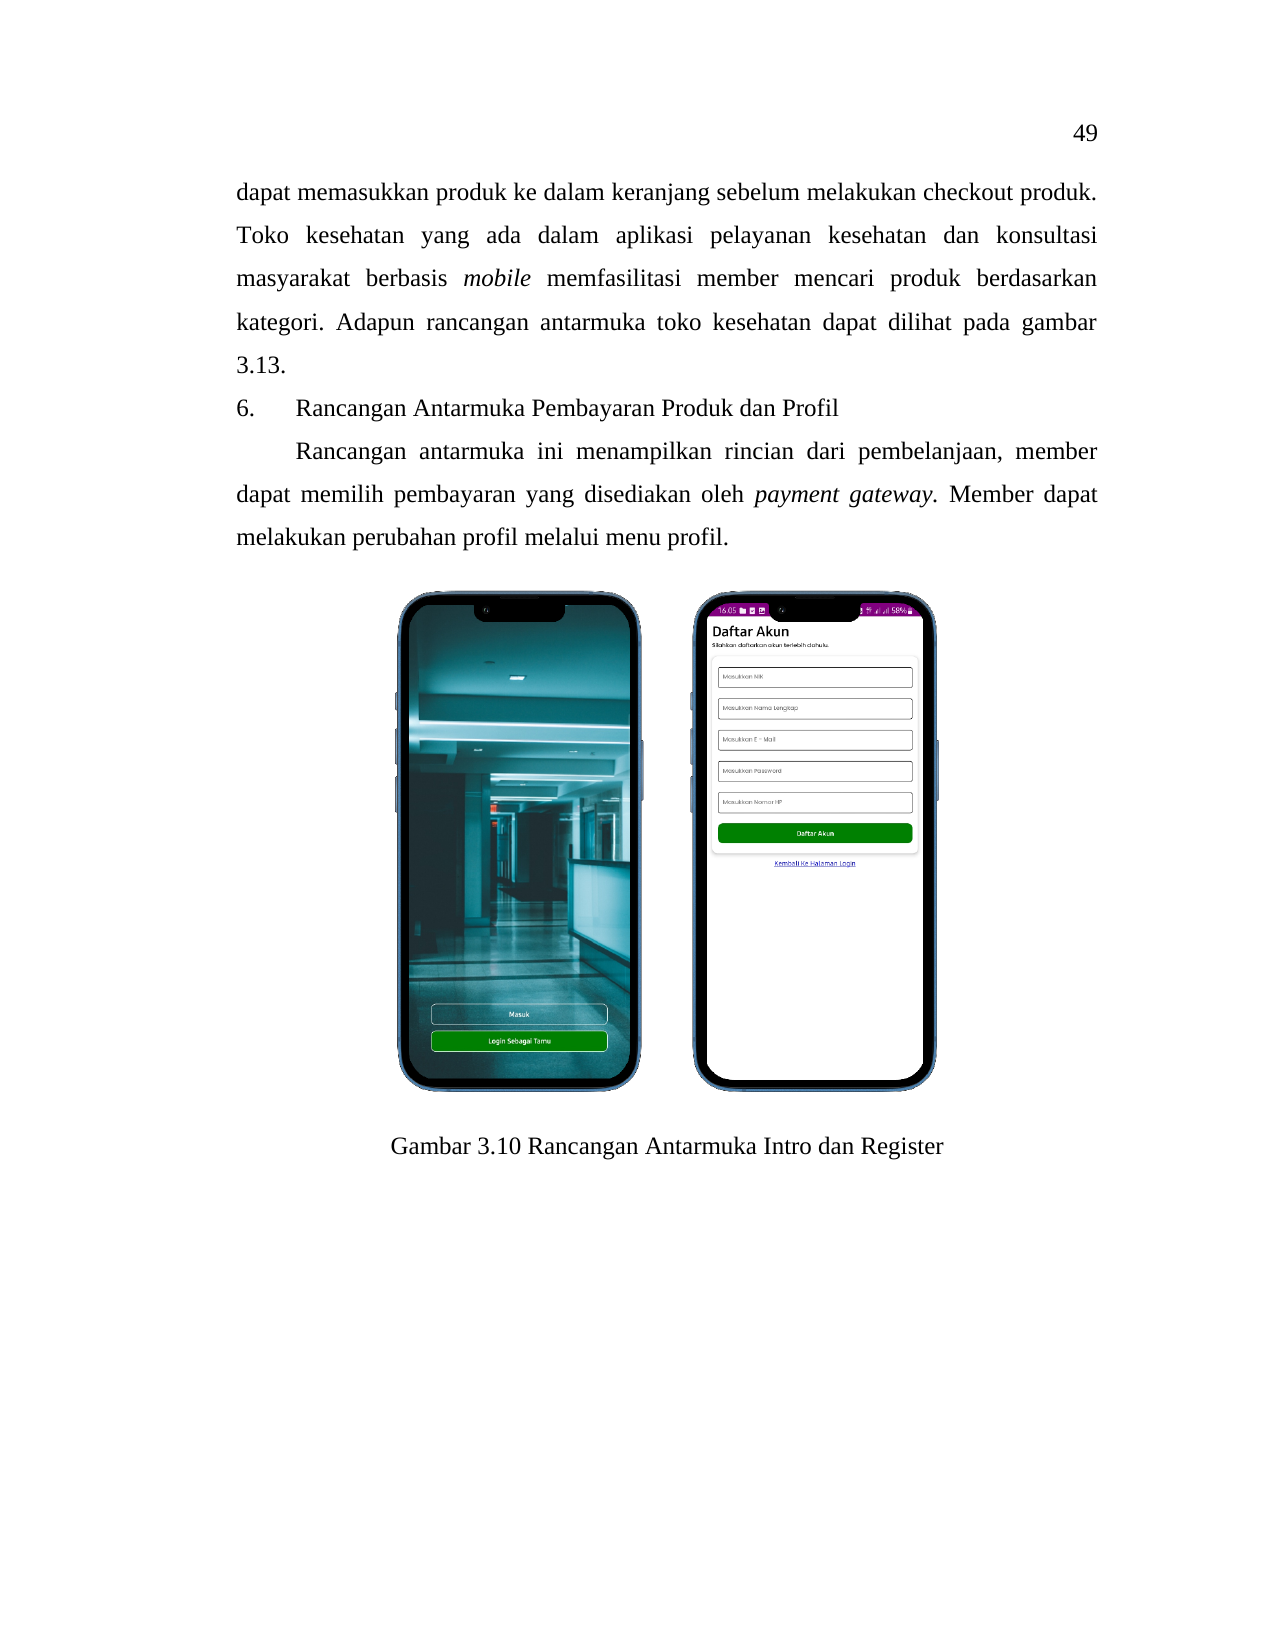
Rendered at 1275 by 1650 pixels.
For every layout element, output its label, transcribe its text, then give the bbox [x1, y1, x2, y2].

text Gambar 3.11 Rancangan Antarmuka Intro dan Register [236, 1131, 1098, 1160]
picture [371, 565, 963, 1117]
list Rancangan antarmuka ini menampilkan rincian dari pembelanjaan, member dapat memilih pembayaran yang disediakan oleh payment gateway. Member dapat melakukan perubahan profil melalui menu profil. [236, 436, 1098, 551]
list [236, 177, 1098, 378]
list Rancangan Antarmuka Pembayaran Produk dan Profil [236, 393, 1098, 422]
